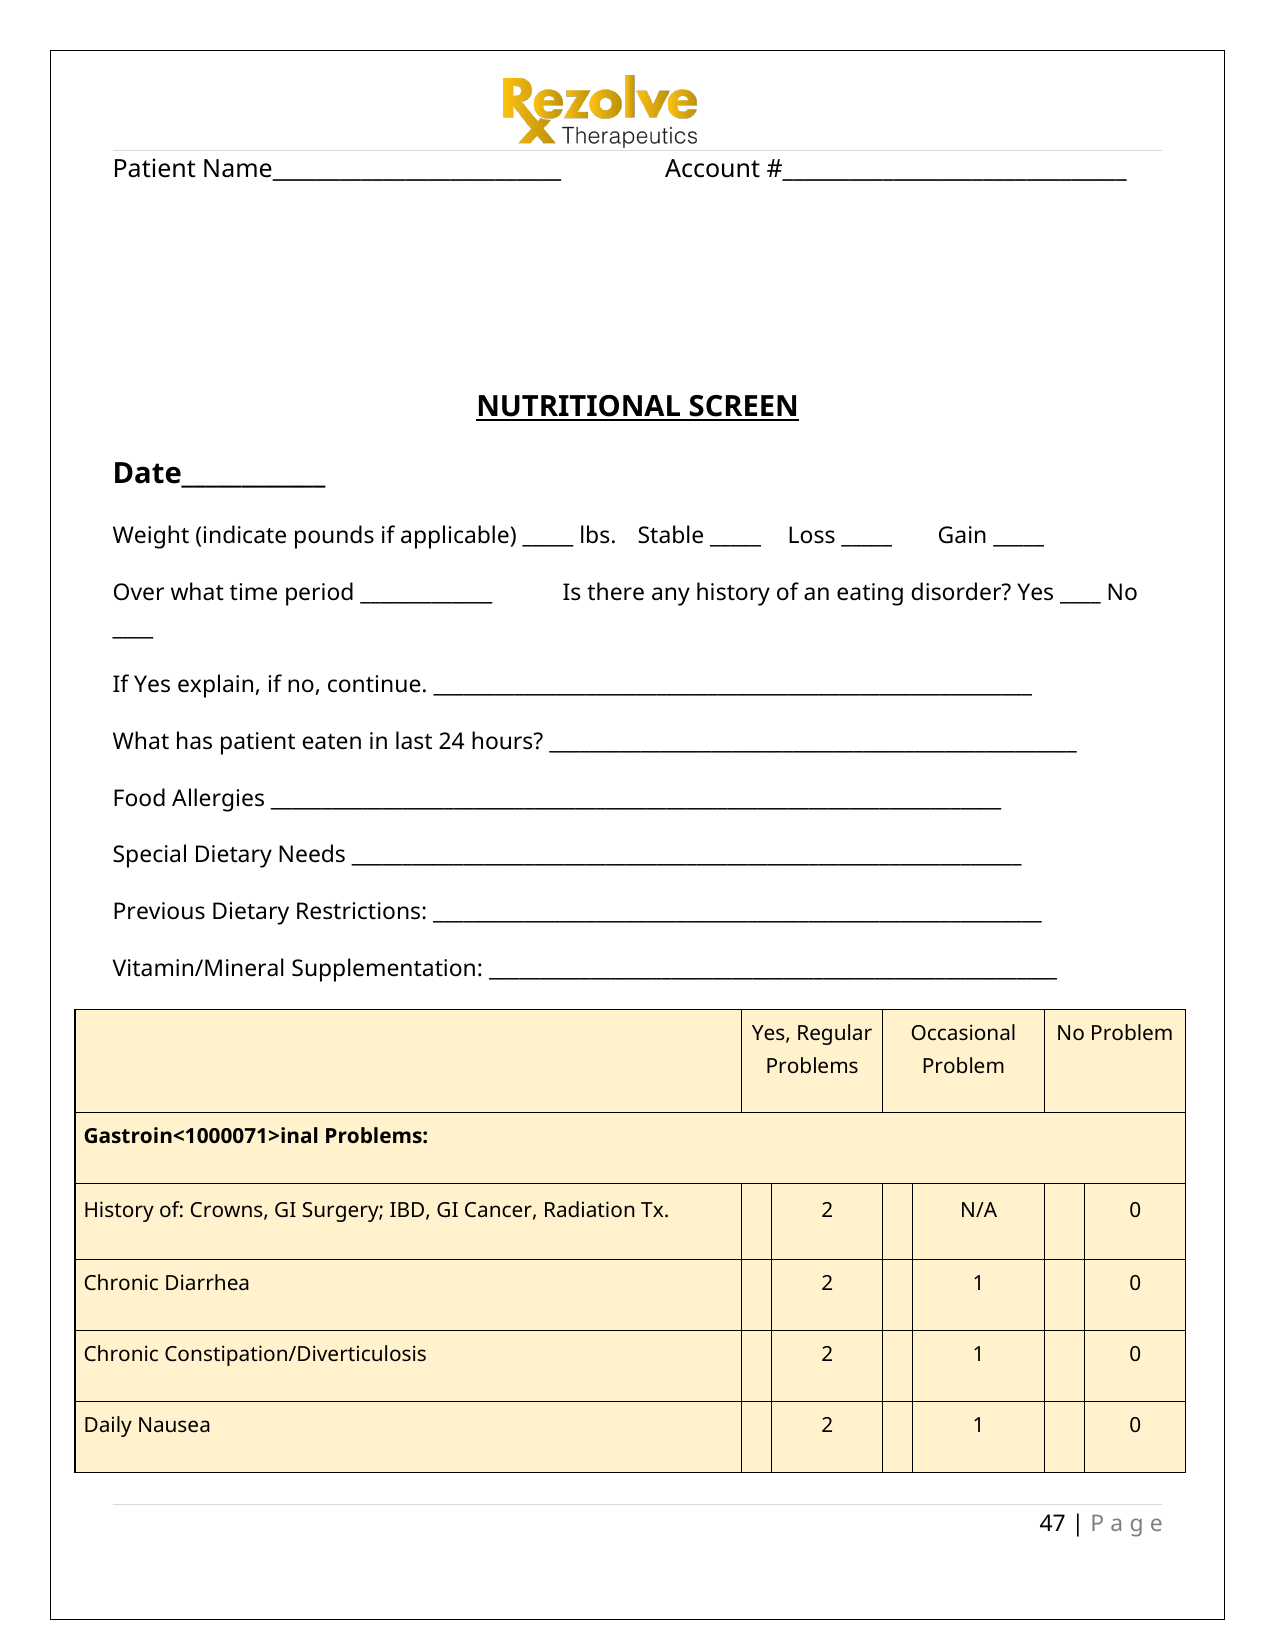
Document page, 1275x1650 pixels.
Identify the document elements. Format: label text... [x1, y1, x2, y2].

text If Yes explain, if no, continue. ___________________________________________________________ [112, 668, 1162, 699]
table_cell [1045, 1184, 1084, 1259]
table_cell 0 [1085, 1260, 1185, 1330]
table_header [76, 1010, 741, 1112]
table_cell 1 [913, 1402, 1044, 1472]
table_cell [742, 1260, 771, 1330]
text Date____________ [112, 452, 1162, 492]
table_cell [1045, 1260, 1084, 1330]
text Special Dietary Needs __________________________________________________________________ [112, 838, 1162, 870]
table_cell Chronic Diarrhea [76, 1260, 741, 1330]
picture [503, 75, 697, 148]
table_cell 2 [772, 1260, 882, 1330]
text Over what time period _____________ Is there any history of an eating disorder? Yes ____ No ____ [112, 575, 1162, 643]
table_cell 0 [1085, 1331, 1185, 1401]
table_header No Problem [1045, 1010, 1185, 1112]
text Previous Dietary Restrictions: ____________________________________________________________ [112, 895, 1162, 926]
table_cell 0 [1085, 1402, 1185, 1472]
table_cell Chronic Constipation/Diverticulosis [76, 1331, 741, 1401]
table_header Yes, Regular Problems [742, 1010, 882, 1112]
table_cell [883, 1402, 912, 1472]
table_cell Daily Nausea [76, 1402, 741, 1472]
text NUTRITIONAL SCREEN [112, 386, 1162, 425]
table_cell [742, 1402, 771, 1472]
text What has patient eaten in last 24 hours? ____________________________________________________ [112, 725, 1162, 756]
text Weight (indicate pounds if applicable) _____ lbs. Stable _____ Loss _____ Gain _____ [112, 519, 1162, 550]
text Food Allergies ________________________________________________________________________ [112, 782, 1162, 813]
table_cell [883, 1184, 912, 1259]
table_cell 1 [913, 1260, 1044, 1330]
table_cell N/A [913, 1184, 1044, 1259]
text Vitamin/Mineral Supplementation: ________________________________________________________ [112, 952, 1162, 983]
table_cell 2 [772, 1402, 882, 1472]
table_cell [742, 1184, 771, 1259]
table_cell 1 [913, 1331, 1044, 1401]
table_cell Gastroin<1000071>inal Problems: [76, 1113, 1185, 1183]
table_cell [1045, 1331, 1084, 1401]
table_cell [883, 1331, 912, 1401]
table_header Occasional Problem [883, 1010, 1044, 1112]
table_cell History of: Crowns, GI Surgery; IBD, GI Cancer, Radiation Tx. [76, 1184, 741, 1259]
table_cell 0 [1085, 1184, 1185, 1259]
table_cell [1045, 1402, 1084, 1472]
table_cell 2 [772, 1331, 882, 1401]
table_cell 2 [772, 1184, 882, 1259]
table_cell [883, 1260, 912, 1330]
table_cell [742, 1331, 771, 1401]
